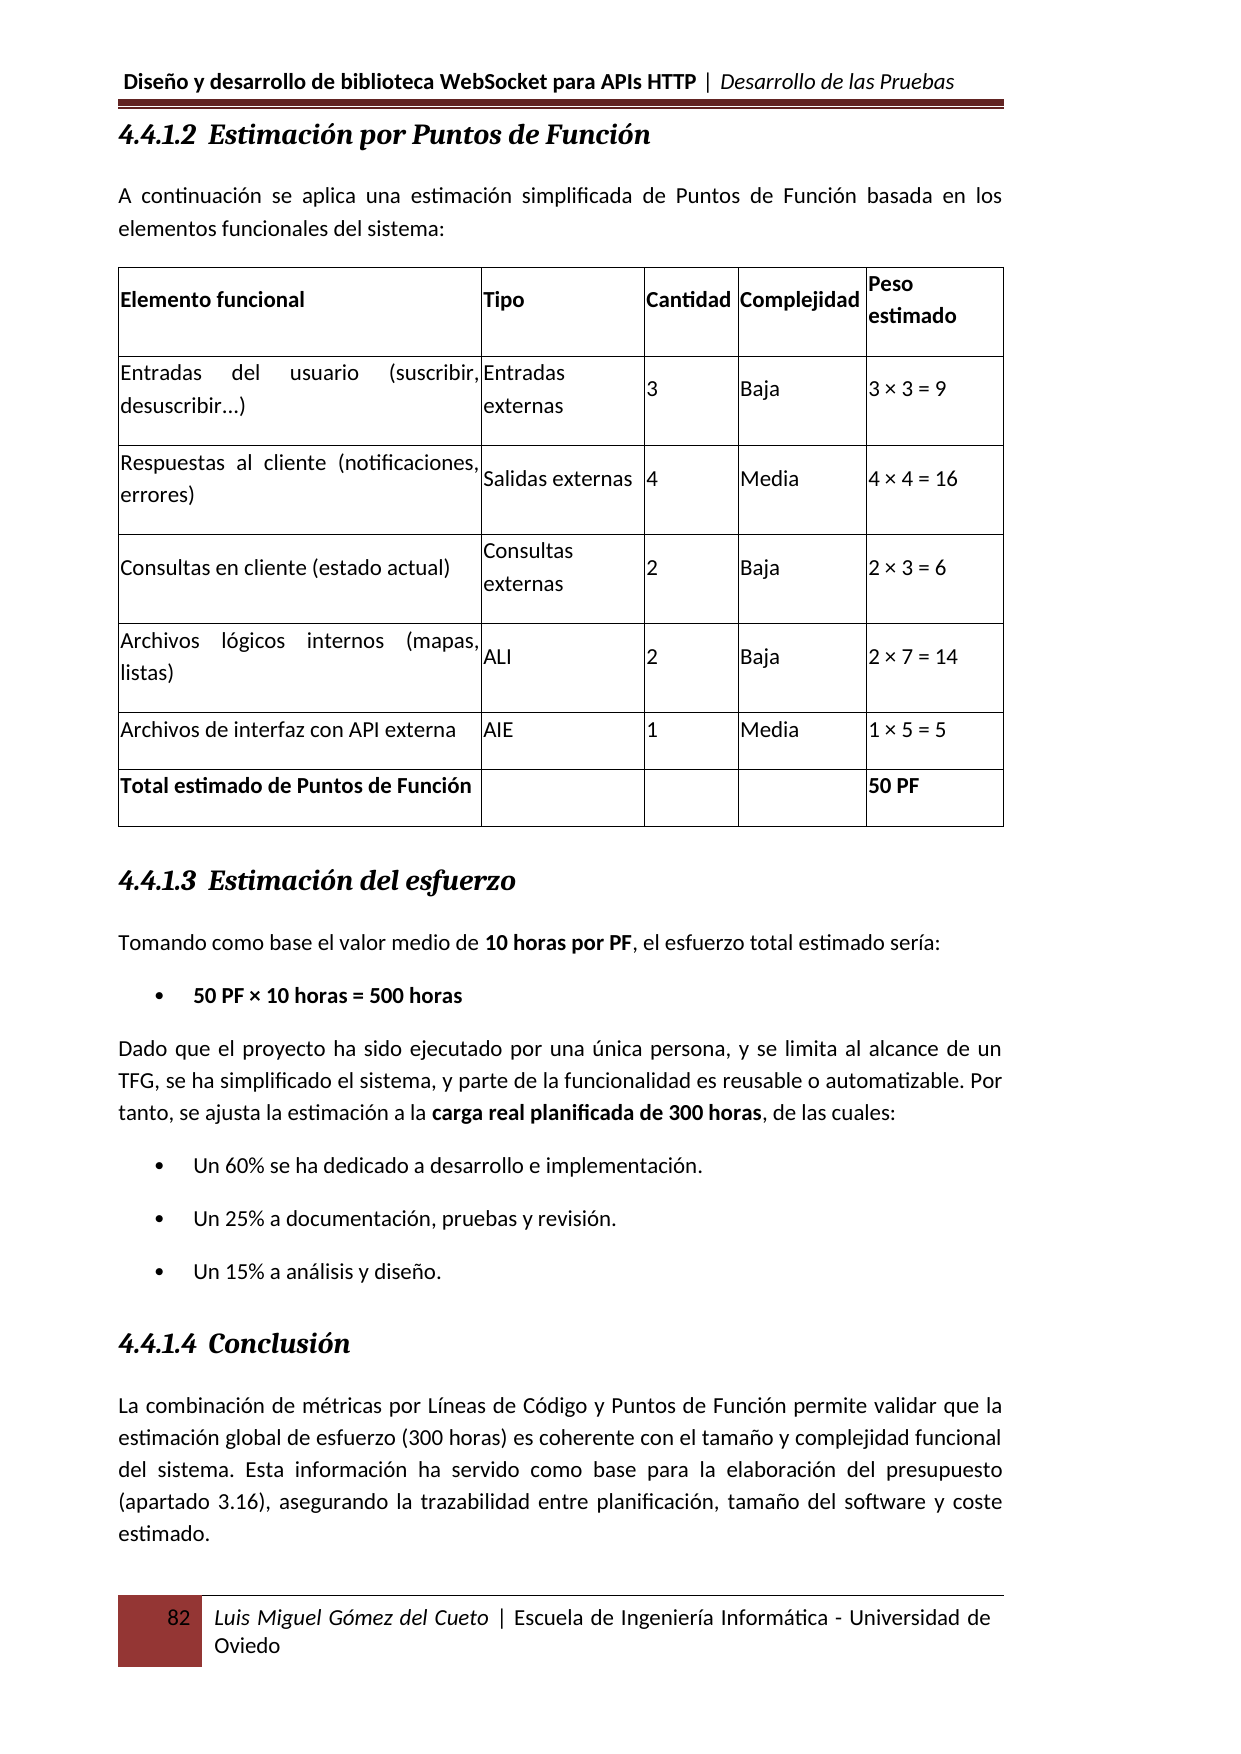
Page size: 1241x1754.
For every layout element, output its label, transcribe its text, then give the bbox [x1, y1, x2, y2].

list 50 PF × 10 horas = 500 horas [156, 981, 1004, 1009]
list Un 15% a análisis y diseño. [156, 1257, 1004, 1286]
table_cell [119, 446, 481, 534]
list Un 60% se ha dedicado a desarrollo e implementación. [156, 1151, 1004, 1179]
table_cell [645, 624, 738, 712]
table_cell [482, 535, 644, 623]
text Tomando como base el valor medio de 10 horas por PF, el esfuerzo total estimado sería: [118, 928, 1004, 956]
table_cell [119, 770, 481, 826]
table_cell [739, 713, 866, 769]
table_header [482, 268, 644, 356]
text Dado que el proyecto ha sido ejecutado por una única persona, y se limita al alcance de un TFG, se ha simplificado el sistema, y parte de la funcionalidad es reusable o automatizable. Por tanto, se ajusta la estimación a la carga real planificada de 300 horas, de las cuales: [118, 1034, 1004, 1126]
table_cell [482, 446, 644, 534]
subtitle Conclusión [118, 1327, 1004, 1361]
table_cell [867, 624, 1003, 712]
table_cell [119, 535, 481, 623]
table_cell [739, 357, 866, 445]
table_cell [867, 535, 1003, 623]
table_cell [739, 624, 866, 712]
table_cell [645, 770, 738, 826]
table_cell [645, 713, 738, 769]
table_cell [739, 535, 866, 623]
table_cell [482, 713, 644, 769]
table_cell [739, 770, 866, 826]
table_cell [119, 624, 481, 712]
text La combinación de métricas por Líneas de Código y Puntos de Función permite validar que la estimación global de esfuerzo (300 horas) es coherente con el tamaño y complejidad funcional del sistema. Esta información ha servido como base para la elaboración del presupuesto (apartado 3.16), asegurando la trazabilidad entre planificación, tamaño del software y coste estimado. [118, 1391, 1004, 1547]
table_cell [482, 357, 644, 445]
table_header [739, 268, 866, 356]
text A continuación se aplica una estimación simplificada de Puntos de Función basada en los elementos funcionales del sistema: [118, 182, 1004, 242]
subtitle Estimación del esfuerzo [118, 864, 1004, 898]
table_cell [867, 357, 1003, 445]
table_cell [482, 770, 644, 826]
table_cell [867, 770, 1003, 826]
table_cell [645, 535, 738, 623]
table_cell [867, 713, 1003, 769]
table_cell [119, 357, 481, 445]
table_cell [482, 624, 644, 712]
subtitle Estimación por Puntos de Función [118, 118, 1004, 152]
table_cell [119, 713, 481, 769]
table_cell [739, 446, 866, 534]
list Un 25% a documentación, pruebas y revisión. [156, 1204, 1004, 1232]
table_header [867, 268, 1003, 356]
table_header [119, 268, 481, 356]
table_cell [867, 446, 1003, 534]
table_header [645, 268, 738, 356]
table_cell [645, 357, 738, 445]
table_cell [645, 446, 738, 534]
